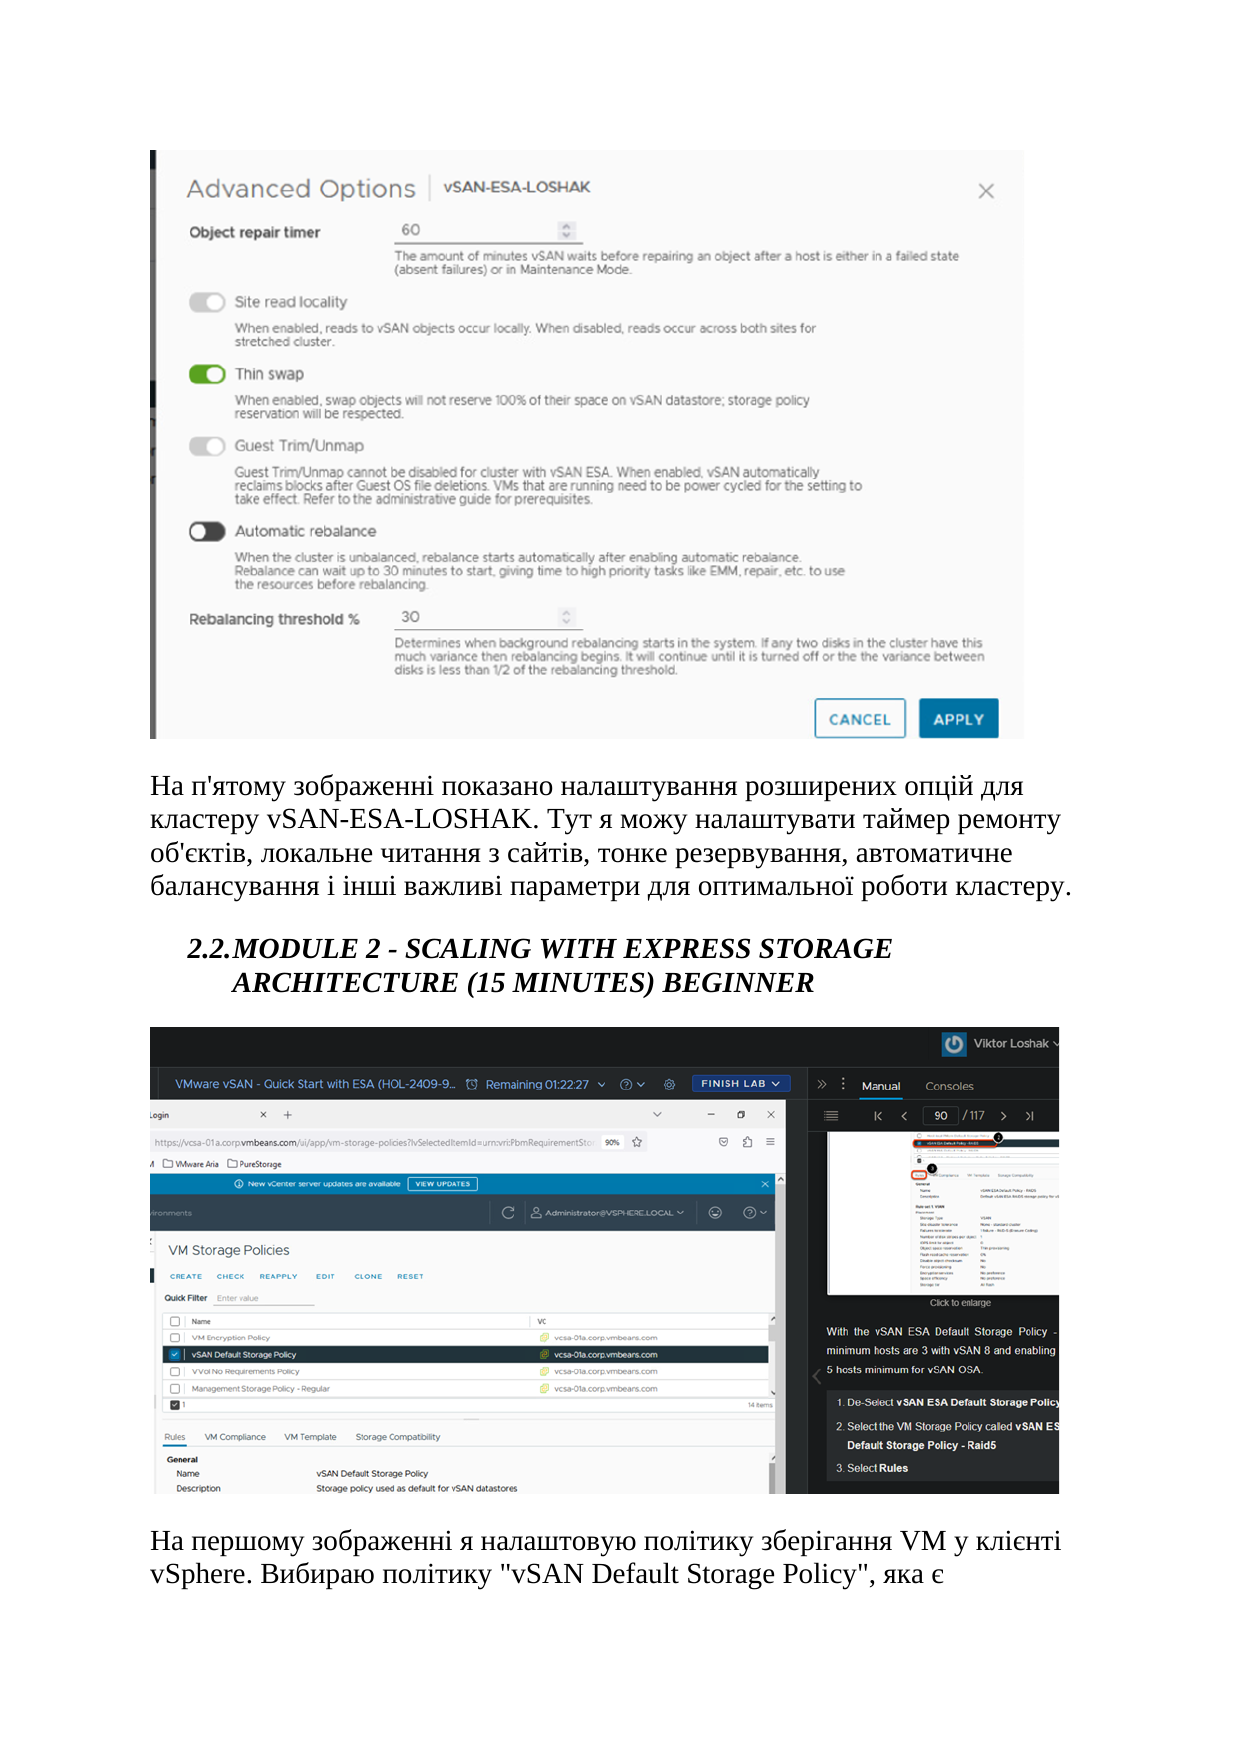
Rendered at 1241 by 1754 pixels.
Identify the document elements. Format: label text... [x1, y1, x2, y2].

subtitle MODULE 2 - SCALING WITH EXPRESS STORAGE ARCHITECTURE (15 MINUTES) BEGINNER [187, 931, 1090, 998]
picture [370, 1182, 400, 1186]
picture [150, 150, 1025, 739]
picture [150, 1027, 1060, 1494]
picture [422, 1182, 433, 1186]
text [150, 1523, 1090, 1590]
text На п'ятому зображенні показано налаштування розширених опцій для кластеру vSAN-ESA-LOSHAK. Тут я можу налаштувати таймер ремонту об'єктів, локальне читання з сайтів, тонке резервування, автоматичне балансування і інші важливі параметри для оптимальної роботи кластеру. [150, 768, 1090, 902]
